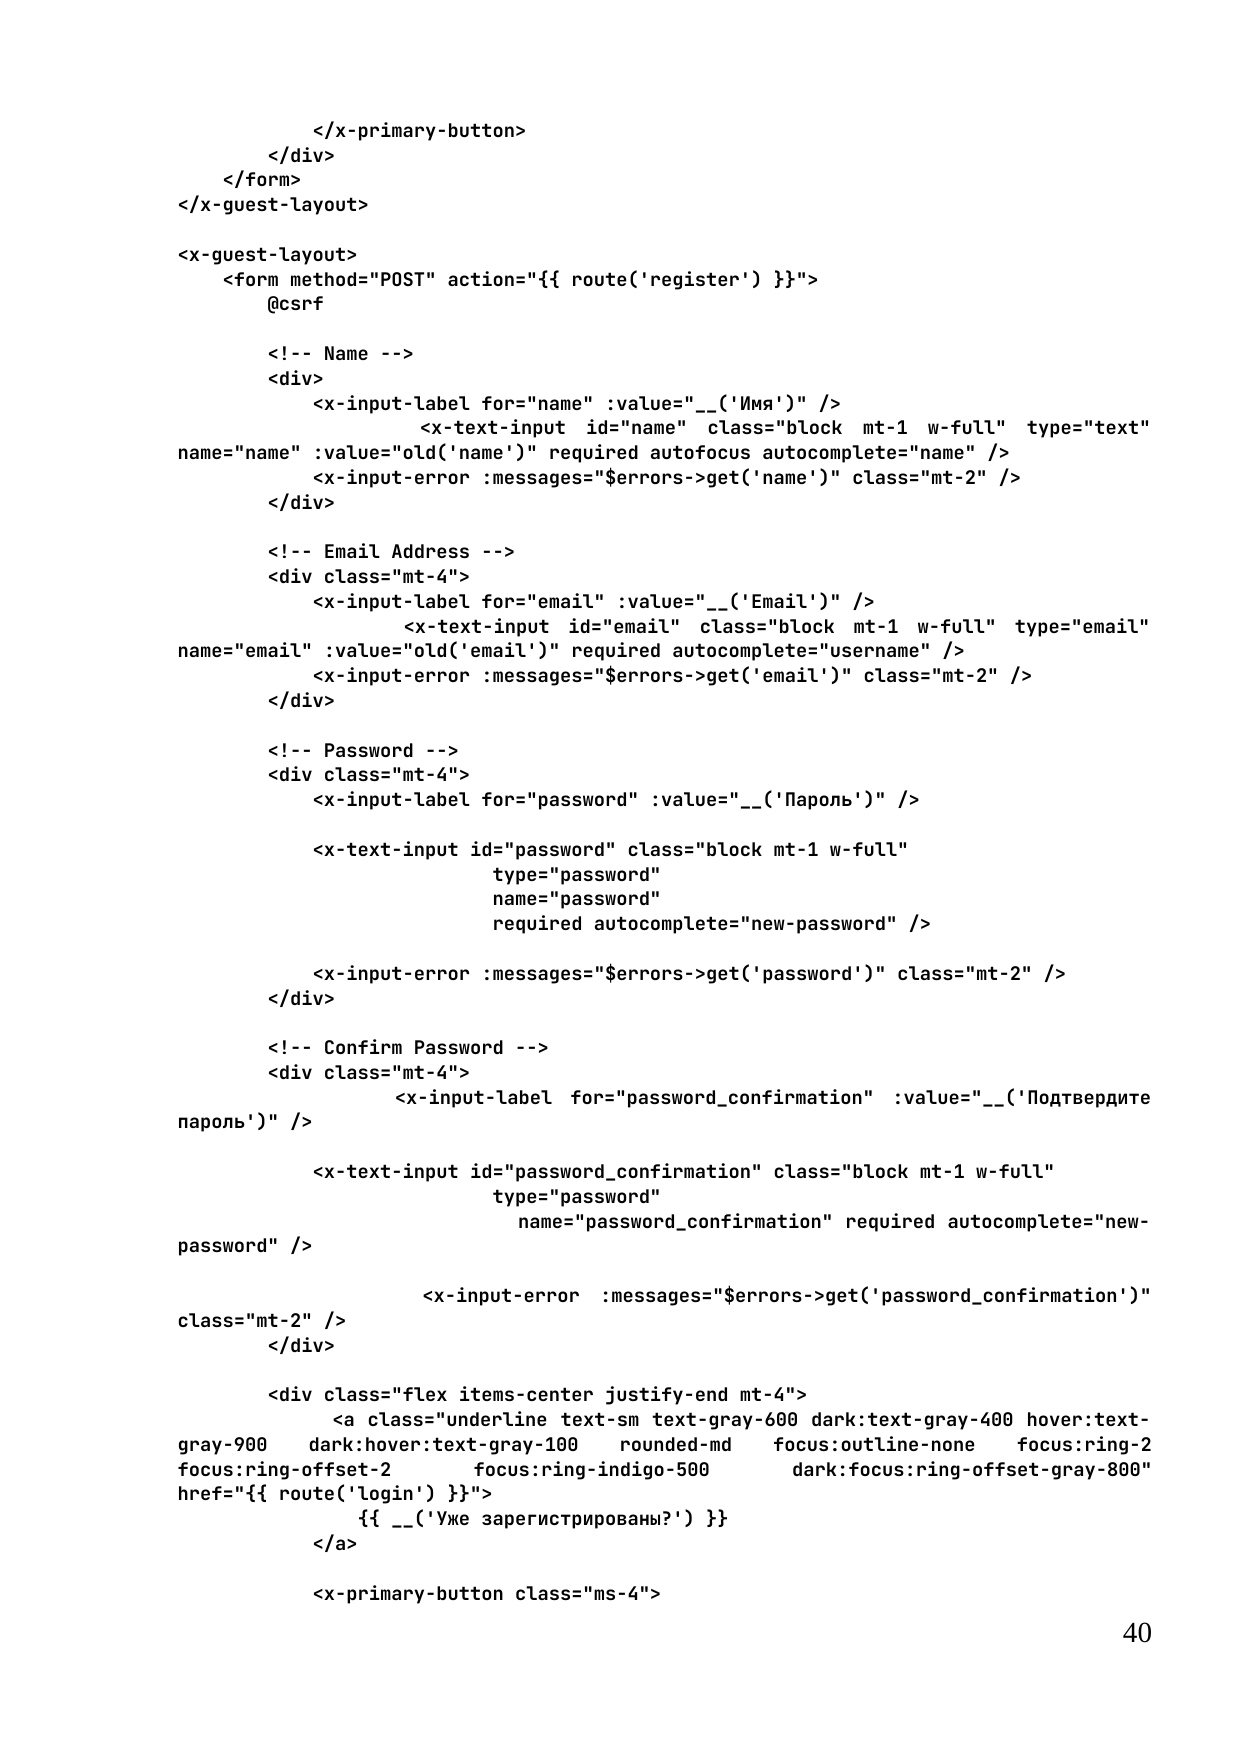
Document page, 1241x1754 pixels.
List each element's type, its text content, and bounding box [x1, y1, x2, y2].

text <x-input-error :messages="$errors->get('name')" class="mt-2" /> [177, 465, 1152, 490]
text </x-guest-layout> [177, 192, 1152, 217]
text </form> [177, 168, 1152, 192]
text <div class="mt-4"> [177, 763, 1152, 787]
text <div class="flex items-center justify-end mt-4"> [177, 1382, 1152, 1407]
text <x-text-input id="email" class="block mt-1 w-full" type="email" name="email" :value="old('email')" required autocomplete="username" /> [177, 614, 1152, 663]
text <!-- Email Address --> [177, 539, 1152, 564]
text <x-text-input id="password_confirmation" class="block mt-1 w-full" [177, 1159, 1152, 1184]
text </a> [177, 1531, 1152, 1556]
text <a class="underline text-sm text-gray-600 dark:text-gray-400 hover:text-gray-900 dark:hover:text-gray-100 rounded-md focus:outline-none focus:ring-2 focus:ring-offset-2 focus:ring-indigo-500 dark:focus:ring-offset-gray-800" href="{{ route('login') }}"> [177, 1407, 1152, 1506]
text type="password" [177, 1184, 1152, 1209]
text <x-input-label for="email" :value="__('Email')" /> [177, 589, 1152, 614]
text <x-guest-layout> [177, 242, 1152, 267]
text name="password" [177, 887, 1152, 911]
text </x-primary-button> [177, 118, 1152, 143]
text @csrf [177, 292, 1152, 316]
text </div> [177, 490, 1152, 515]
text <div class="mt-4"> [177, 1060, 1152, 1085]
text </div> [177, 688, 1152, 713]
text <x-input-error :messages="$errors->get('email')" class="mt-2" /> [177, 663, 1152, 688]
text type="password" [177, 862, 1152, 887]
text </div> [177, 1333, 1152, 1358]
text <x-text-input id="password" class="block mt-1 w-full" [177, 837, 1152, 862]
text </div> [177, 986, 1152, 1011]
text <!-- Password --> [177, 738, 1152, 763]
text <x-input-error :messages="$errors->get('password')" class="mt-2" /> [177, 961, 1152, 986]
text <form method="POST" action="{{ route('register') }}"> [177, 267, 1152, 292]
text <div> [177, 366, 1152, 391]
text </div> [177, 143, 1152, 168]
text required autocomplete="new-password" /> [177, 911, 1152, 936]
text <x-text-input id="name" class="block mt-1 w-full" type="text" name="name" :value="old('name')" required autofocus autocomplete="name" /> [177, 416, 1152, 465]
text <x-input-label for="name" :value="__('Имя')" /> [177, 391, 1152, 416]
text <div class="mt-4"> [177, 564, 1152, 589]
text <x-input-error :messages="$errors->get('password_confirmation')" class="mt-2" /> [177, 1283, 1152, 1333]
text name="password_confirmation" required autocomplete="new-password" /> [177, 1209, 1152, 1258]
text <x-primary-button class="ms-4"> [177, 1581, 1152, 1606]
text <x-input-label for="password_confirmation" :value="__('Подтвердите пароль')" /> [177, 1085, 1152, 1134]
text {{ __('Уже зарегистрированы?') }} [177, 1506, 1152, 1531]
text <x-input-label for="password" :value="__('Пароль')" /> [177, 787, 1152, 812]
text <!-- Confirm Password --> [177, 1035, 1152, 1060]
text <!-- Name --> [177, 341, 1152, 366]
